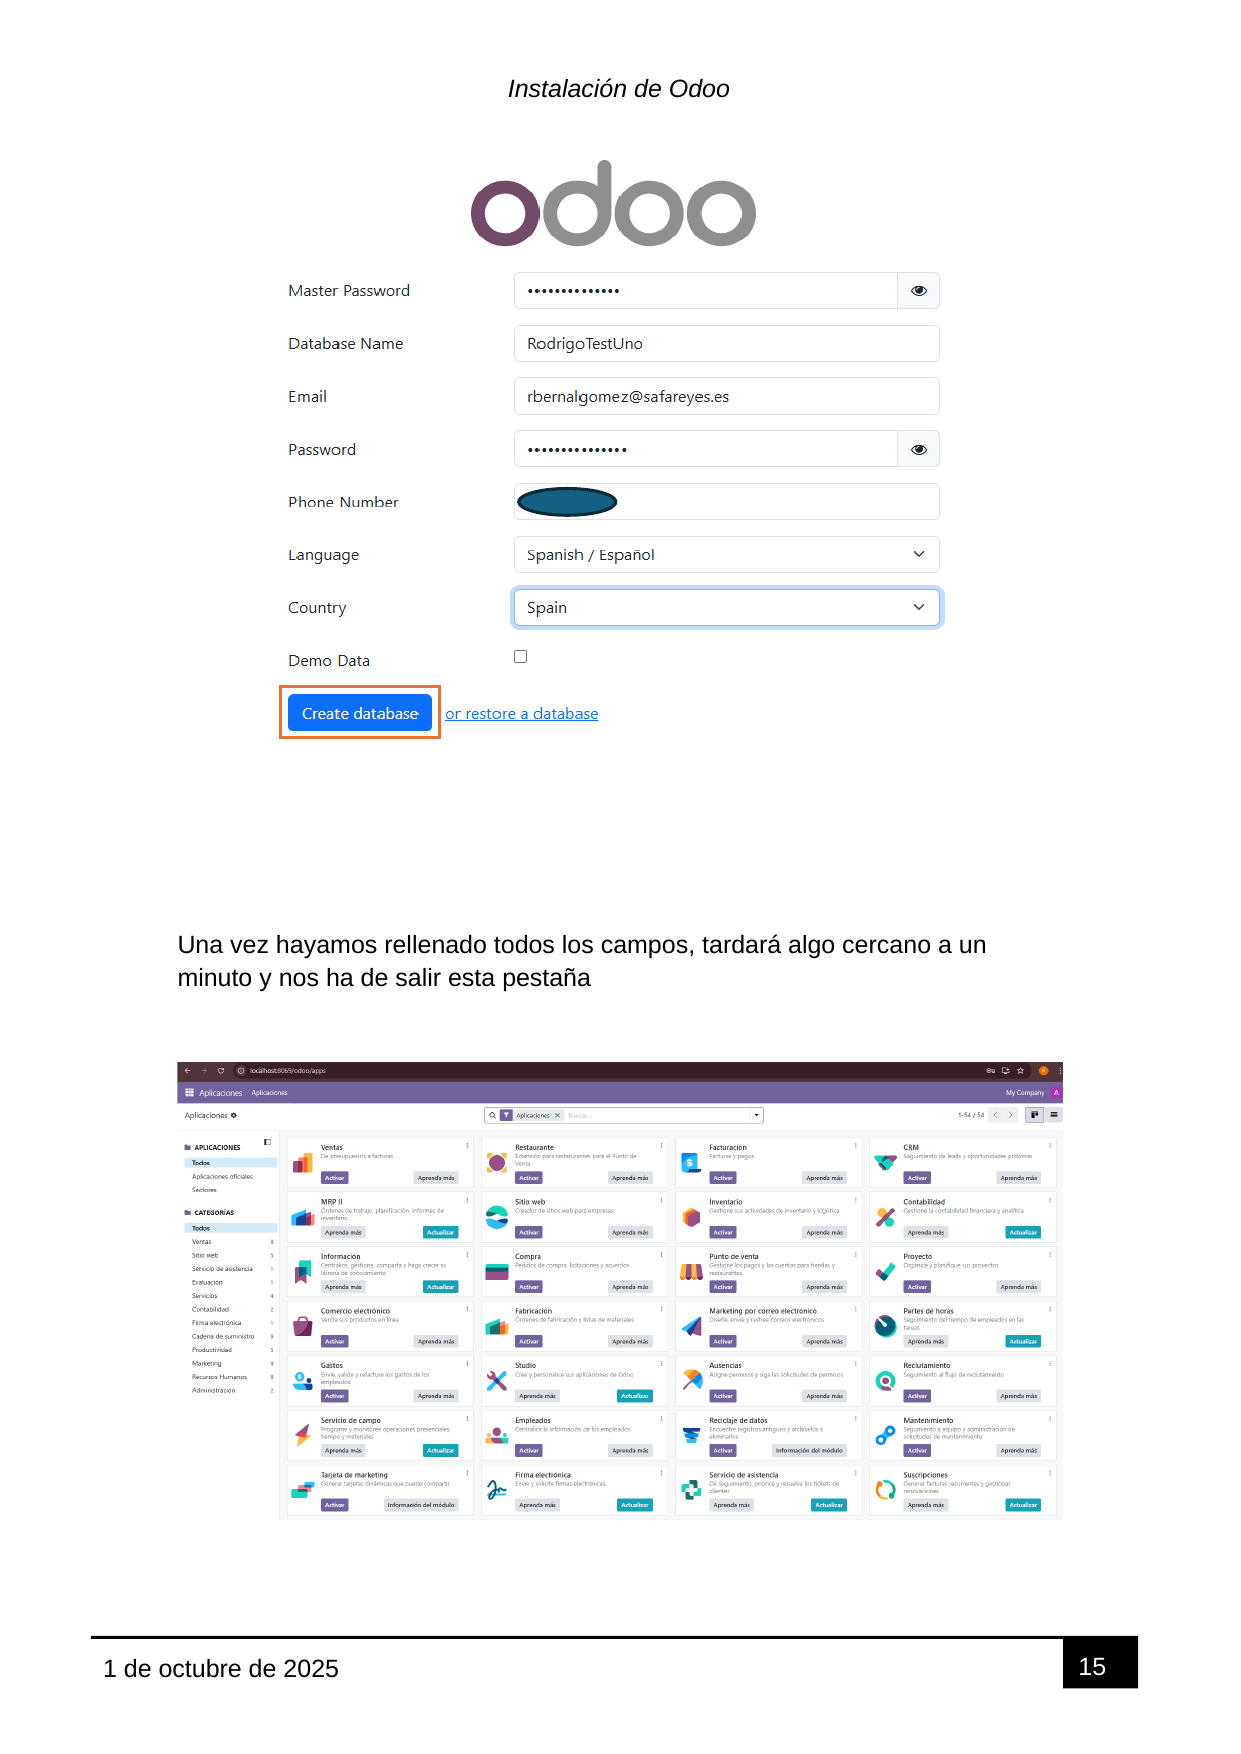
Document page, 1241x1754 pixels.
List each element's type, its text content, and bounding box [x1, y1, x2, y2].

picture [177, 147, 1063, 910]
picture [177, 1062, 1063, 1520]
text Una vez hayamos rellenado todos los campos, tardará algo cercano a un minuto y nos ha de salir esta pestaña [177, 930, 1063, 992]
